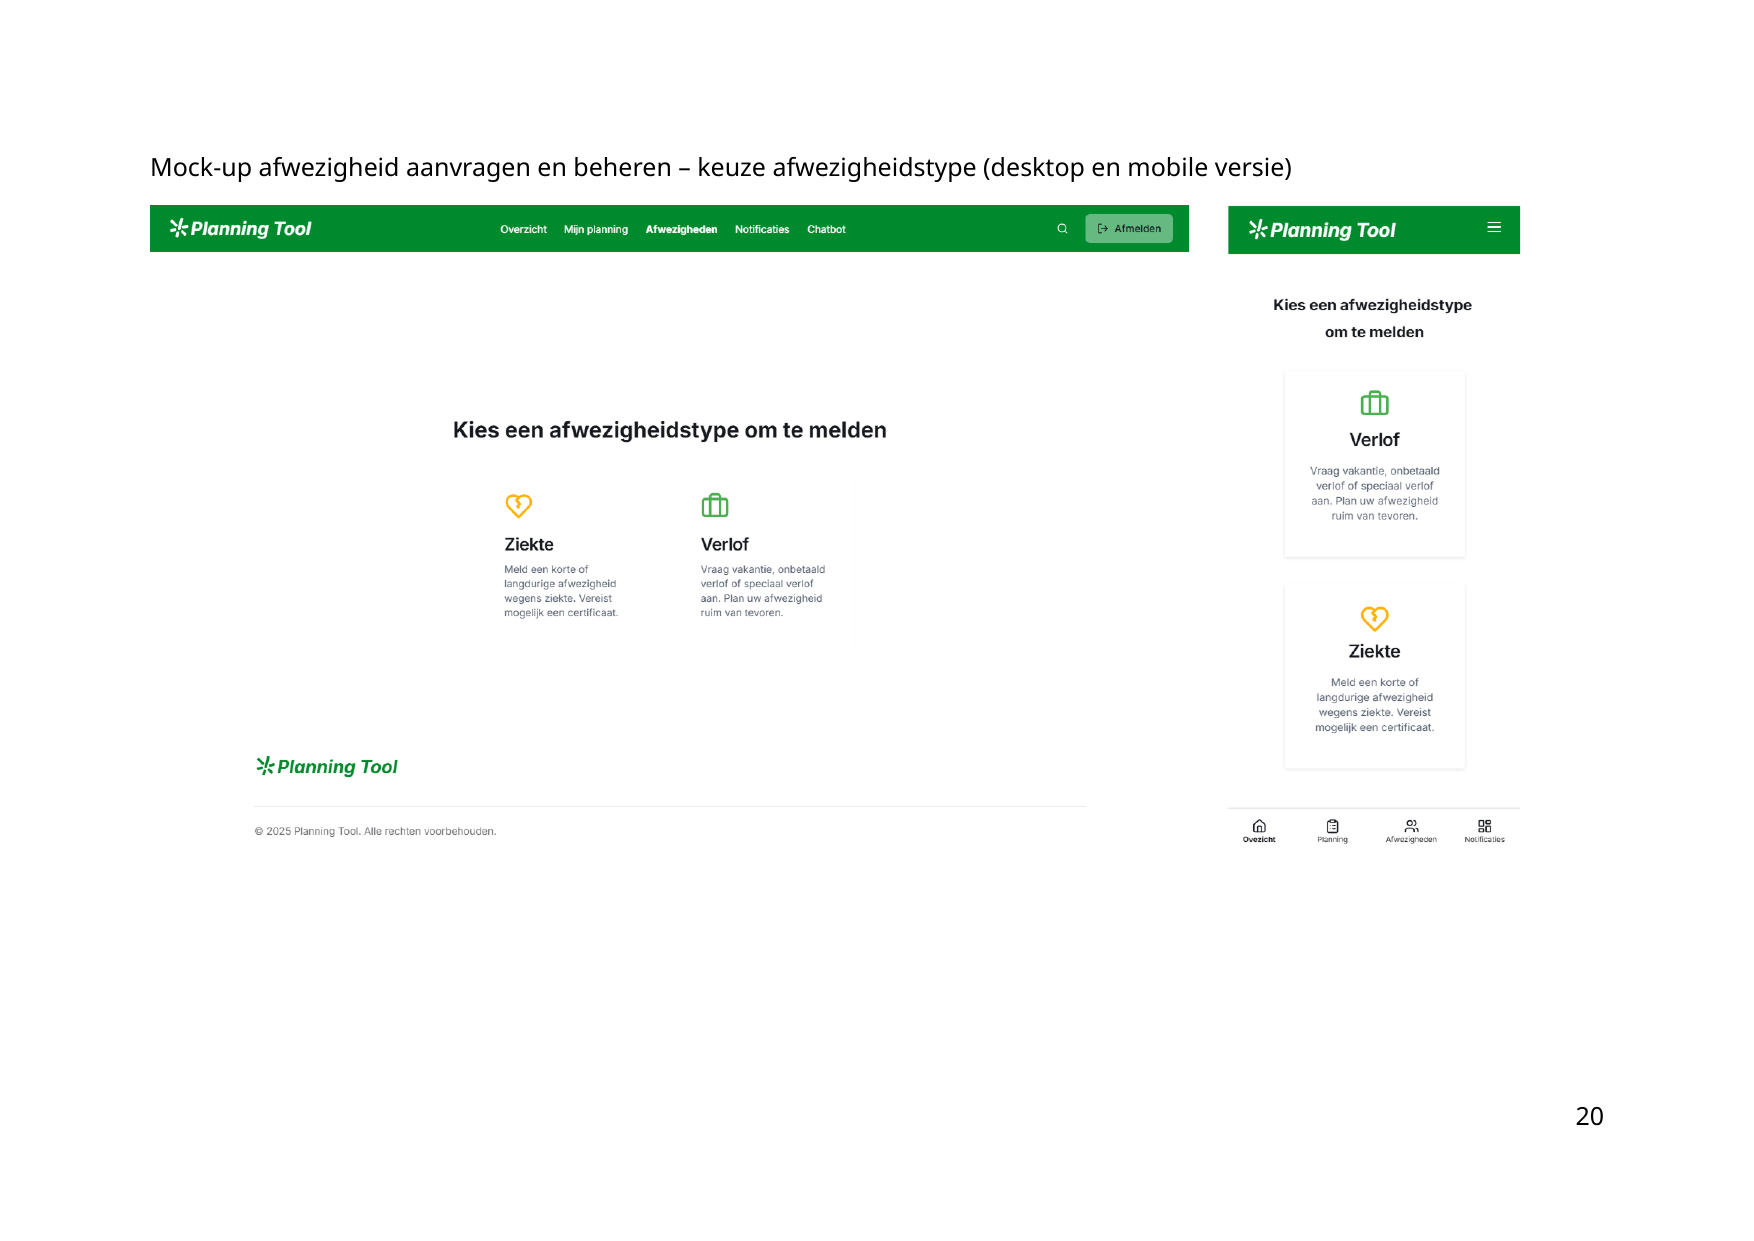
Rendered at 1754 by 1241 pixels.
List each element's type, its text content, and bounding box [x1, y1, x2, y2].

text Mock-up afwezigheid aanvragen en beheren – keuze afwezigheidstype (desktop en mobile versie) [150, 150, 1604, 184]
picture [1228, 205, 1521, 856]
picture [150, 205, 1190, 856]
